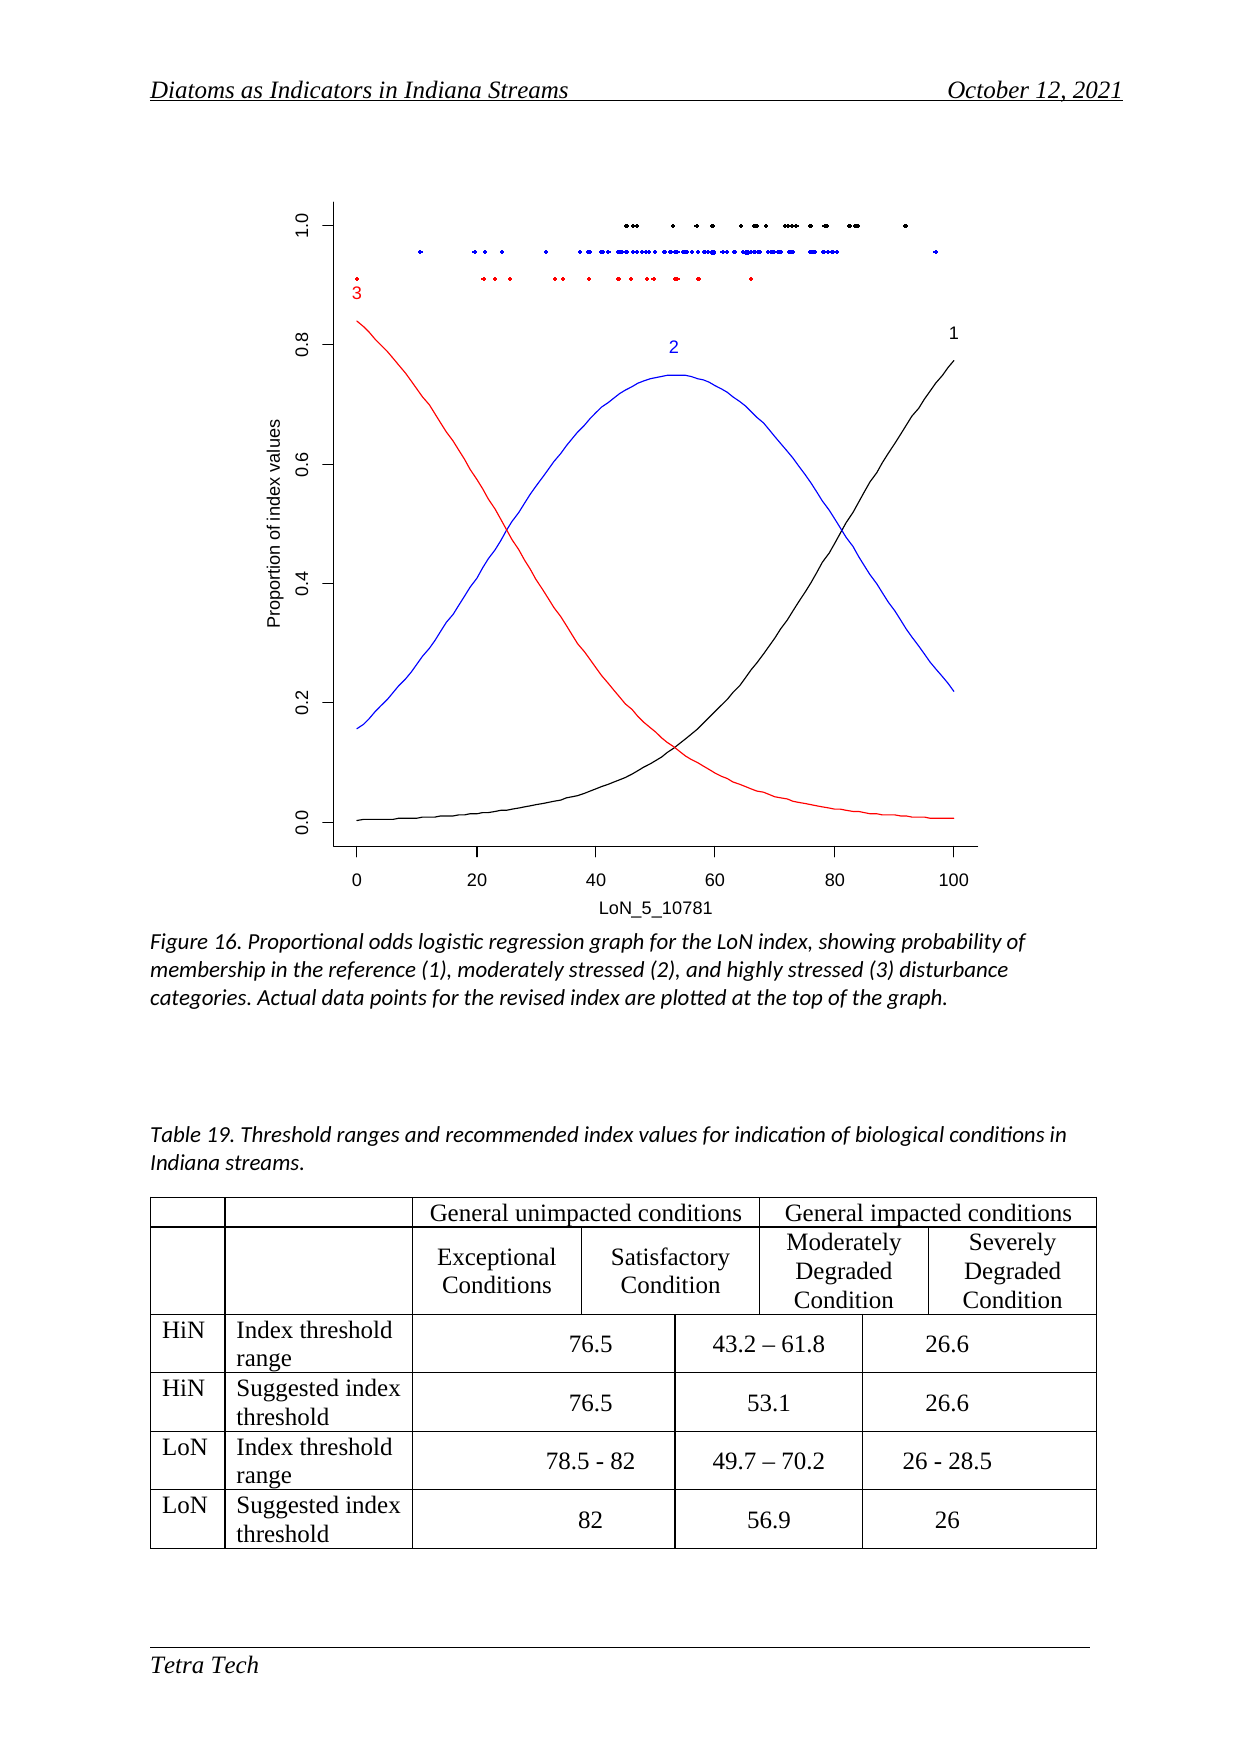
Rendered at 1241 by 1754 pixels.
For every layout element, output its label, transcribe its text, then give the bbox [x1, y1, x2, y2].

table_cell [1031, 1373, 1096, 1431]
table_cell 56.9 [676, 1490, 862, 1548]
table_cell Index threshold range [226, 1315, 412, 1372]
table_cell Satisfactory Condition [582, 1228, 759, 1314]
table_cell HiN [151, 1373, 224, 1431]
text Table 19. Threshold ranges and recommended index values for indication of biological conditions in Indiana streams. [150, 1120, 1090, 1176]
table_cell Exceptional Conditions [413, 1228, 581, 1314]
table_cell [1031, 1490, 1096, 1548]
table_cell Suggested index threshold [226, 1490, 412, 1548]
table_cell LoN [151, 1432, 224, 1489]
table_cell [413, 1315, 506, 1372]
table_header General unimpacted conditions [413, 1198, 759, 1226]
table_cell [413, 1432, 506, 1489]
table_cell 78.5 - 82 [506, 1432, 674, 1489]
table_cell 49.7 – 70.2 [676, 1432, 862, 1489]
table_cell Severely Degraded Condition [929, 1228, 1096, 1314]
table_cell 76.5 [506, 1373, 674, 1431]
table_cell LoN [151, 1490, 224, 1548]
table_cell Moderately Degraded Condition [760, 1228, 928, 1314]
table_cell 76.5 [506, 1315, 674, 1372]
table_cell 26 - 28.5 [863, 1432, 1031, 1489]
table_cell Index threshold range [226, 1432, 412, 1489]
table_header [226, 1198, 412, 1226]
table_cell 26.6 [863, 1315, 1031, 1372]
table_cell [413, 1490, 506, 1548]
table_cell HiN [151, 1315, 224, 1372]
table_cell [413, 1373, 506, 1431]
table_cell 53.1 [676, 1373, 862, 1431]
table_cell [226, 1228, 412, 1314]
table_cell [1031, 1432, 1096, 1489]
table_header [151, 1198, 224, 1226]
table_cell 26.6 [863, 1373, 1031, 1431]
table_cell 82 [506, 1490, 674, 1548]
table_cell 26 [863, 1490, 1031, 1548]
table_header General impacted conditions [760, 1198, 1096, 1226]
table_cell [151, 1228, 224, 1314]
table_cell [1031, 1315, 1096, 1372]
table_cell Suggested index threshold [226, 1373, 412, 1431]
table_cell 43.2 – 61.8 [676, 1315, 862, 1372]
text Figure 16. Proportional odds logistic regression graph for the LoN index, showing probability of membership in the reference (1), moderately stressed (2), and highly stressed (3) disturbance categories. Actual data points for the revised index are plotted at the top of the graph. [150, 927, 1090, 1011]
